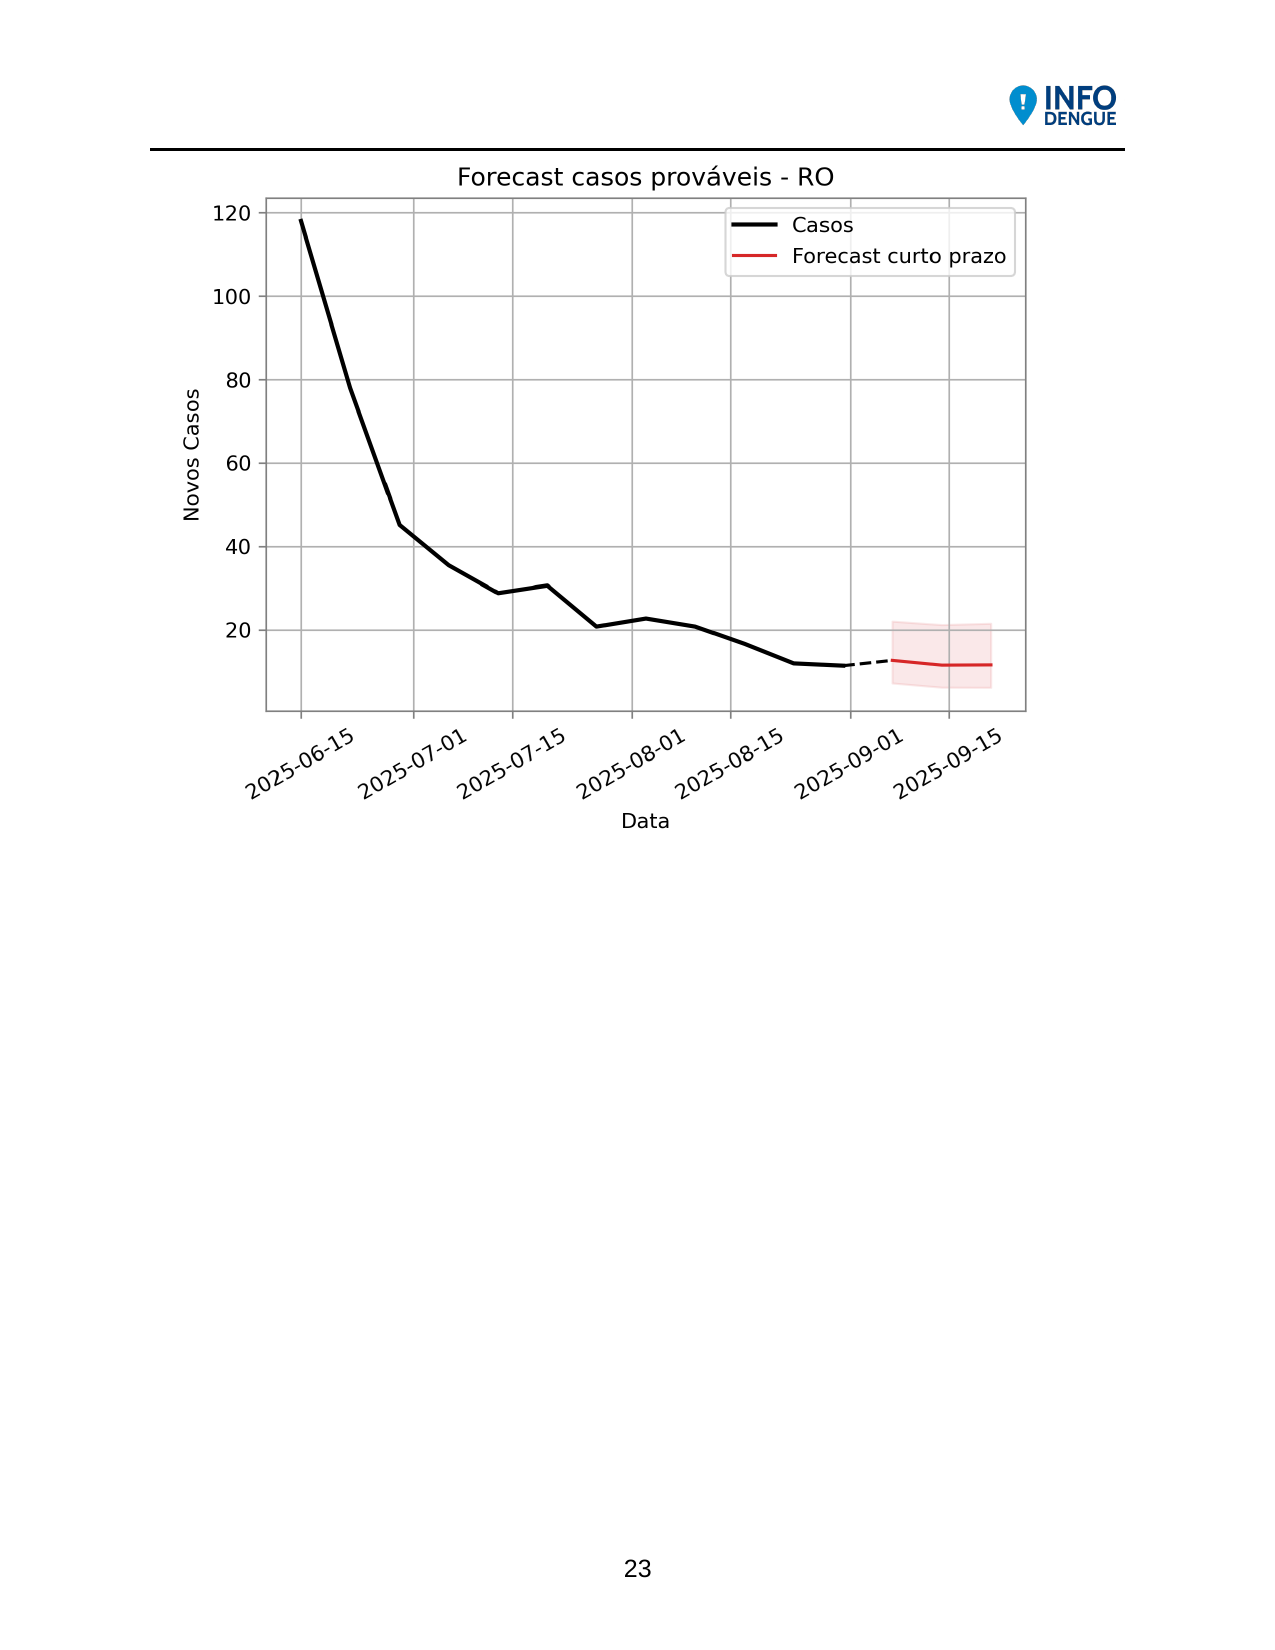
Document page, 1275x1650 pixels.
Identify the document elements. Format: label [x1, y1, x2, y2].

picture [1000, 75, 1125, 136]
picture [168, 151, 1040, 847]
